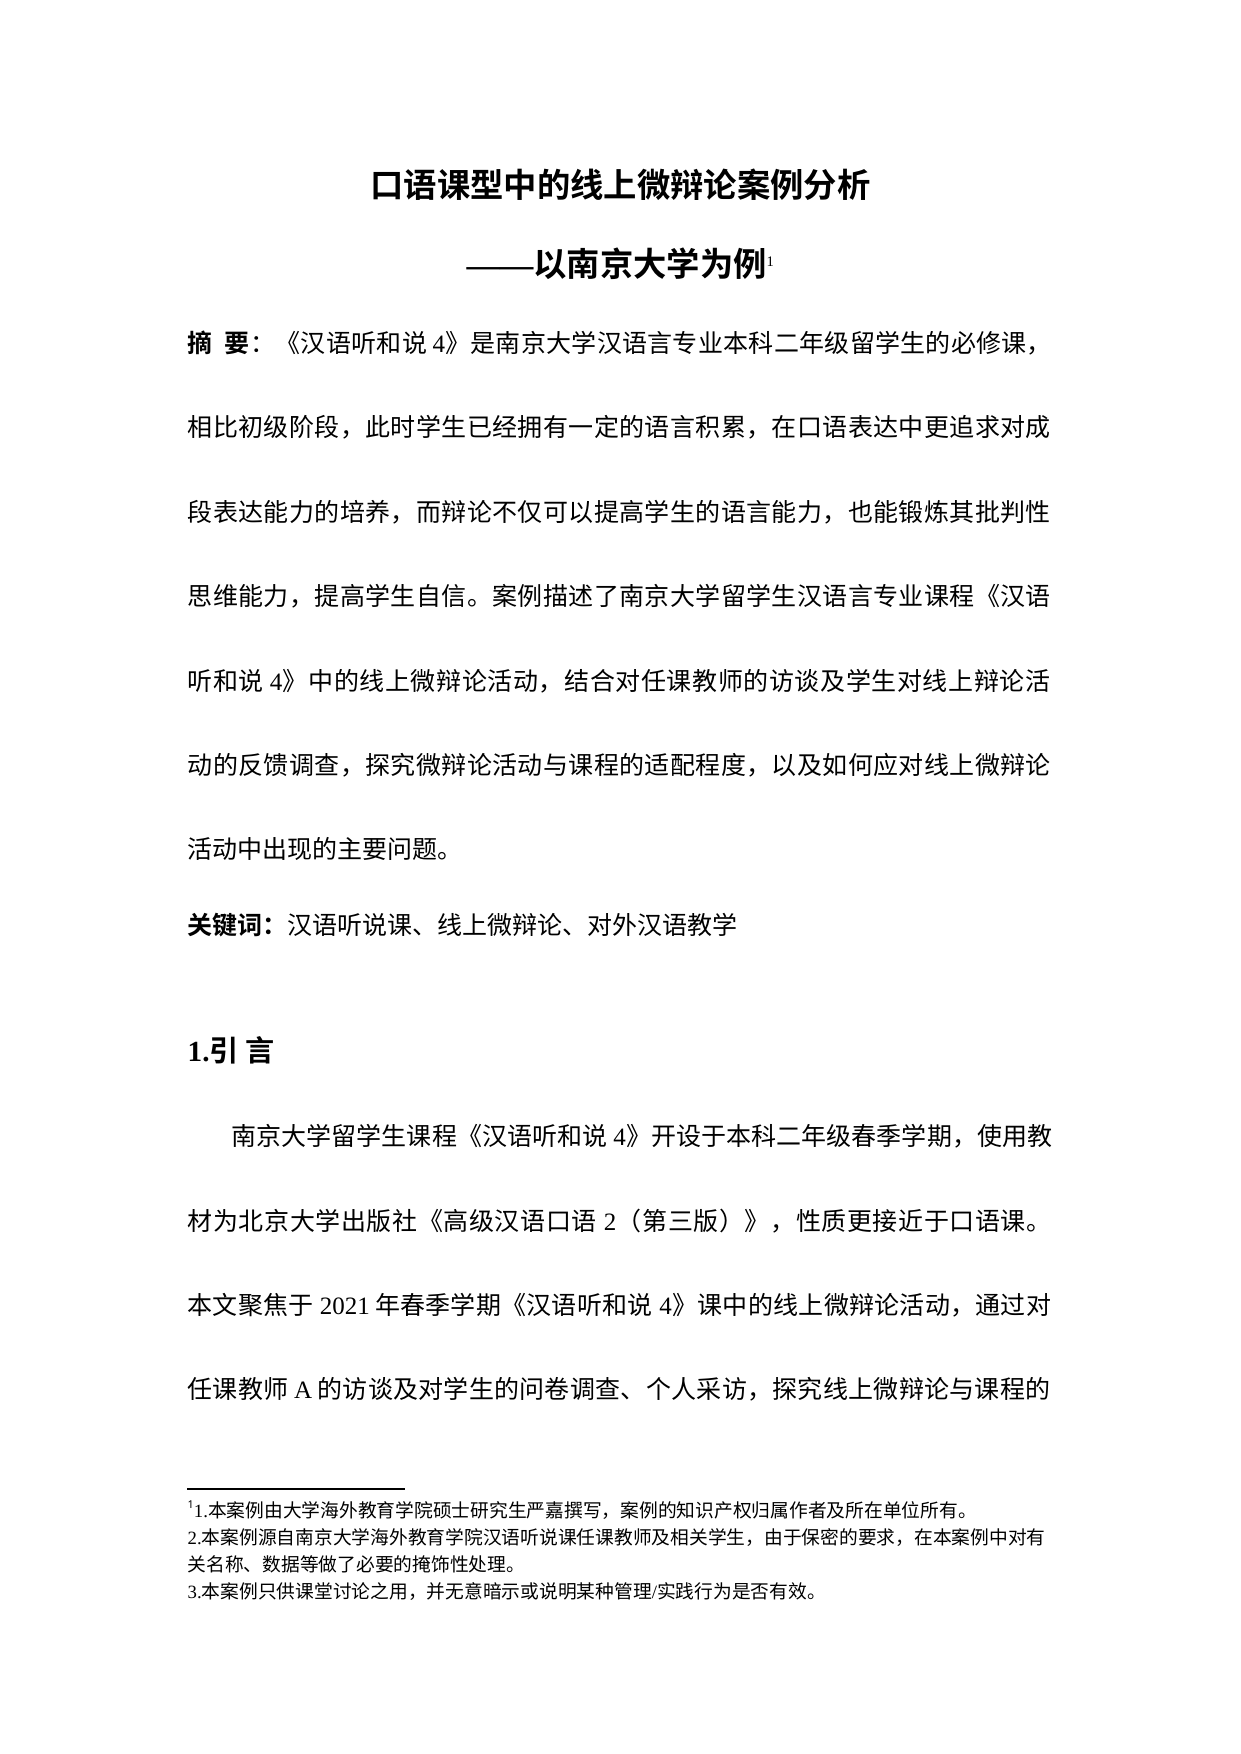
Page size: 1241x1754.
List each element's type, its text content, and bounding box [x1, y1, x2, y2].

text ——以南京大学为例 [187, 229, 1053, 294]
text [187, 1102, 1053, 1421]
text 口语课型中的线上微辩论案例分析 [187, 150, 1053, 215]
text 1.引 言 [187, 1016, 1053, 1081]
text 摘 要：《汉语听和说4》是南京大学汉语言专业本科二年级留学生的必修课，相比初级阶段，此时学生已经拥有一定的语言积累，在口语表达中更追求对成段表达能力的培养，而辩论不仅可以提高学生的语言能力，也能锻炼其批判性思维能力，提高学生自信。案例描述了南京大学留学生汉语言专业课程《汉语听和说4》中的线上微辩论活动，结合对任课教师的访谈及学生对线上辩论活动的反馈调查，探究微辩论活动与课程的适配程度，以及如何应对线上微辩论活动中出现的主要问题。 [187, 309, 1053, 881]
text 关键词：汉语听说课、线上微辩论、对外汉语教学 [187, 891, 1053, 956]
